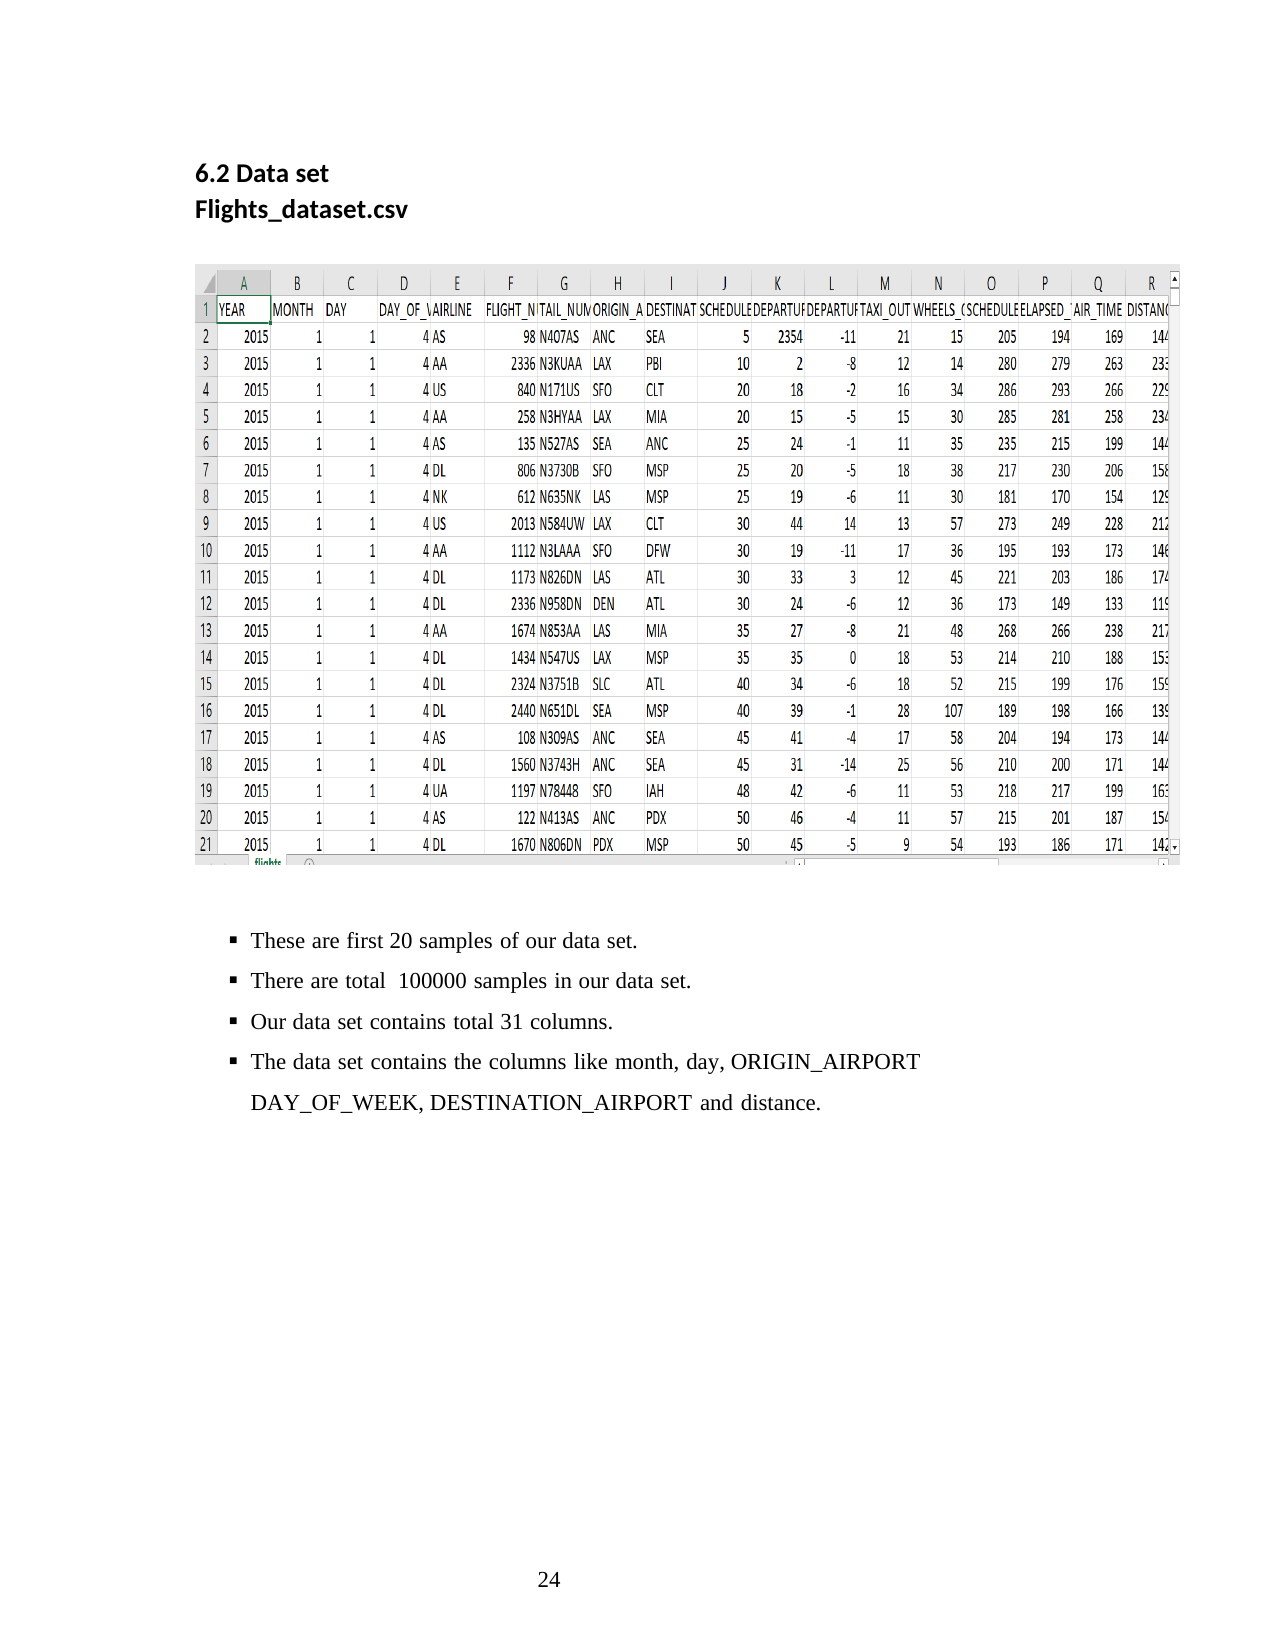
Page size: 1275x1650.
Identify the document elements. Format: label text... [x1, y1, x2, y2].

list These are first 20 samples of our data set. [228, 927, 1231, 953]
picture [195, 264, 1180, 865]
list Our data set contains total 31 columns. [228, 1008, 1231, 1034]
list The data set contains the columns like month, day, ORIGIN_AIRPORT [228, 1048, 1231, 1074]
text DAY_OF_WEEK, DESTINATION_AIRPORT and distance. [250, 1089, 1231, 1115]
list There are total 100000 samples in our data set. [228, 967, 1231, 993]
text Flights_dataset.csv [195, 192, 1231, 225]
subtitle 6.2 Data set [195, 156, 1231, 189]
